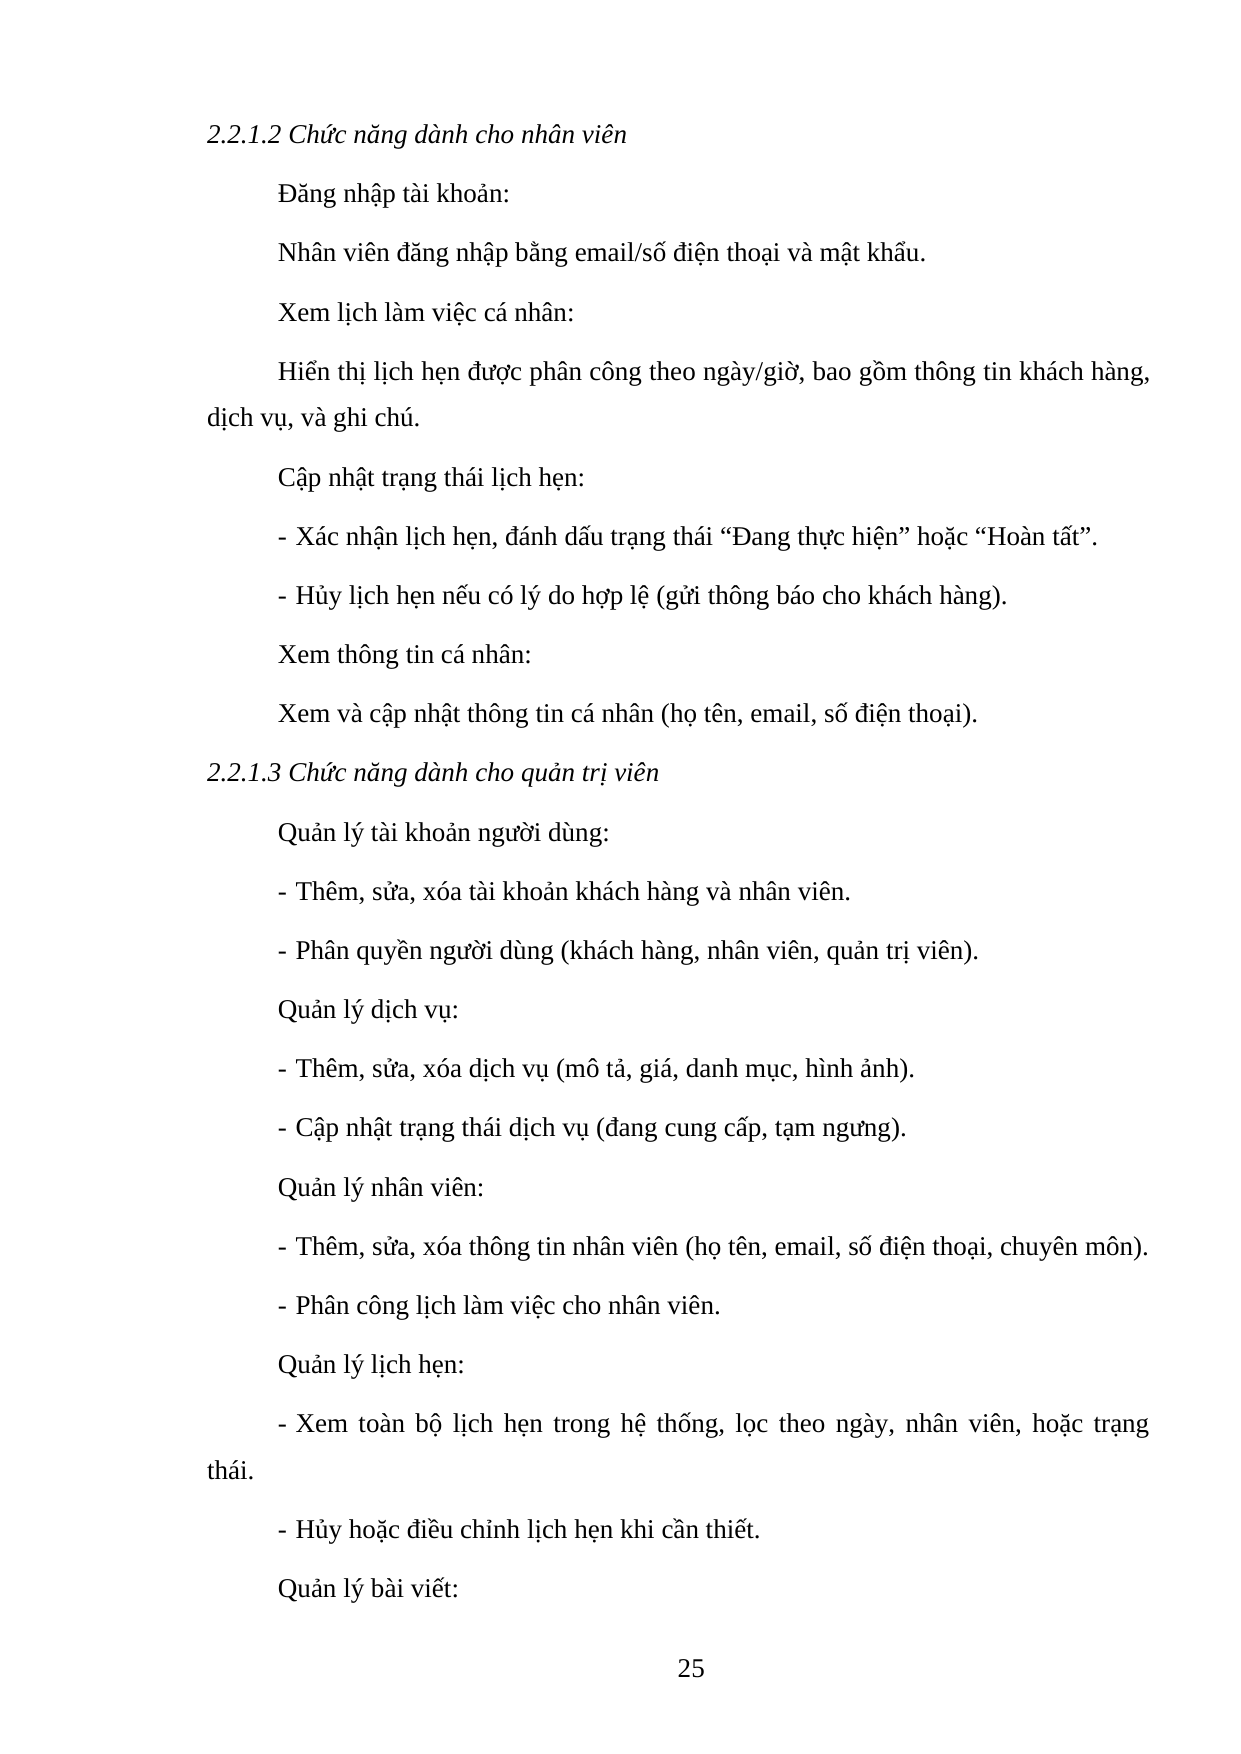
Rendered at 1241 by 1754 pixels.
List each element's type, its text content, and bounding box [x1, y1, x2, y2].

list Hủy hoặc điều chỉnh lịch hẹn khi cần thiết. [207, 1513, 1152, 1544]
list Cập nhật trạng thái dịch vụ (đang cung cấp, tạm ngưng). [207, 1111, 1152, 1143]
text Nhân viên đăng nhập bằng email/số điện thoại và mật khẩu. [207, 236, 1152, 268]
text Quản lý tài khoản người dùng: [207, 816, 1152, 847]
text Quản lý dịch vụ: [207, 993, 1152, 1024]
list Phân quyền người dùng (khách hàng, nhân viên, quản trị viên). [207, 934, 1152, 965]
text Xem thông tin cá nhân: [207, 638, 1152, 669]
subtitle Chức năng dành cho nhân viên [207, 118, 1152, 149]
text Cập nhật trạng thái lịch hẹn: [207, 461, 1152, 492]
list Thêm, sửa, xóa tài khoản khách hàng và nhân viên. [207, 875, 1152, 906]
list Thêm, sửa, xóa dịch vụ (mô tả, giá, danh mục, hình ảnh). [207, 1052, 1152, 1083]
list Hủy lịch hẹn nếu có lý do hợp lệ (gửi thông báo cho khách hàng). [207, 579, 1152, 610]
text Quản lý lịch hẹn: [207, 1348, 1152, 1379]
text Xem và cập nhật thông tin cá nhân (họ tên, email, số điện thoại). [207, 697, 1152, 728]
text Quản lý nhân viên: [207, 1171, 1152, 1202]
list Xem toàn bộ lịch hẹn trong hệ thống, lọc theo ngày, nhân viên, hoặc trạng thái. [207, 1407, 1152, 1485]
text Đăng nhập tài khoản: [207, 177, 1152, 208]
list Phân công lịch làm việc cho nhân viên. [207, 1289, 1152, 1320]
text Quản lý bài viết: [207, 1572, 1152, 1603]
list Thêm, sửa, xóa thông tin nhân viên (họ tên, email, số điện thoại, chuyên môn). [207, 1230, 1152, 1261]
list Xác nhận lịch hẹn, đánh dấu trạng thái “Đang thực hiện” hoặc “Hoàn tất”. [207, 520, 1152, 551]
subtitle Chức năng dành cho quản trị viên [207, 756, 1152, 788]
text Xem lịch làm việc cá nhân: [207, 296, 1152, 327]
text Hiển thị lịch hẹn được phân công theo ngày/giờ, bao gồm thông tin khách hàng, dịch vụ, và ghi chú. [207, 355, 1152, 433]
